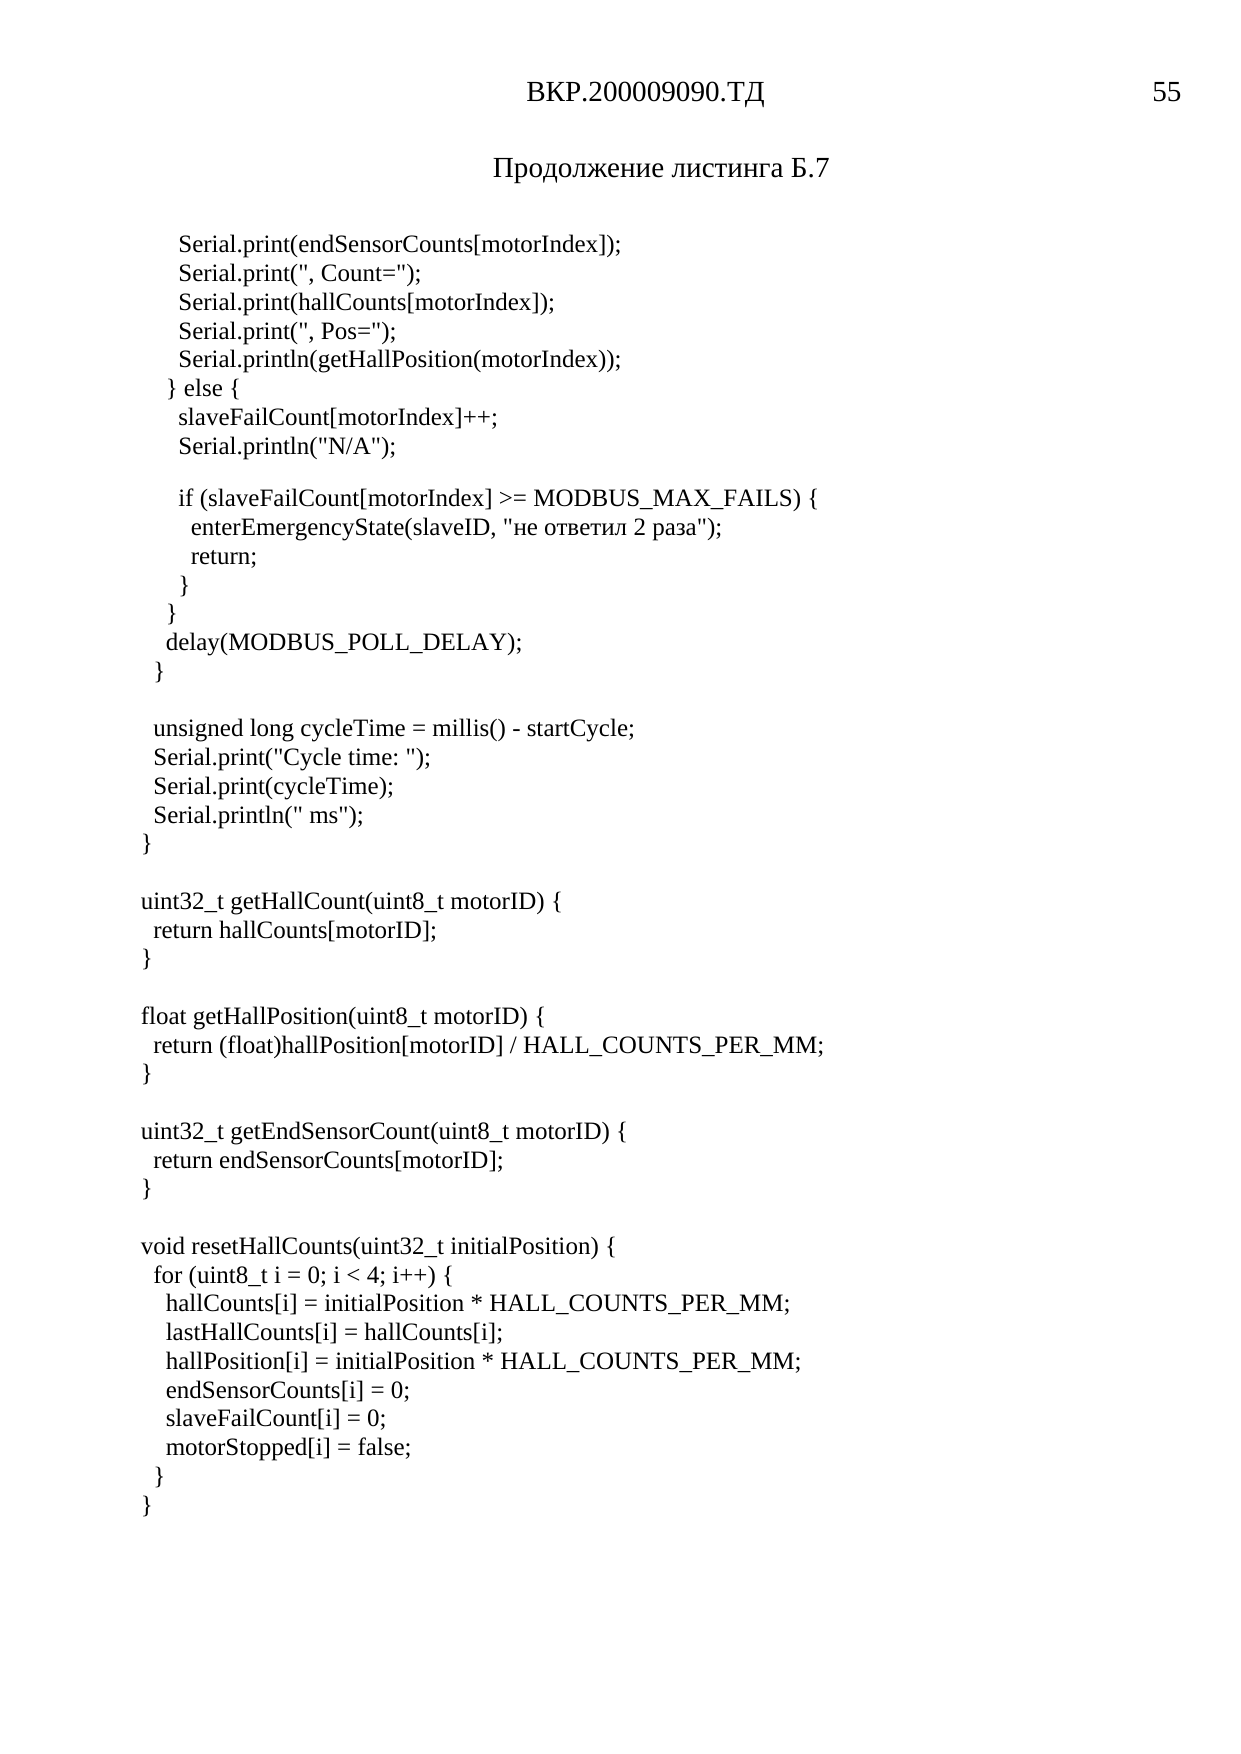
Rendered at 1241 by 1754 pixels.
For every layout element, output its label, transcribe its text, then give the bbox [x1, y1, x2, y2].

text Serial.print("Cycle time: "); [141, 742, 1181, 771]
text Serial.println("N/A"); [141, 431, 1181, 459]
text } [141, 570, 1181, 598]
text uint32_t getEndSensorCount(uint8_t motorID) { [141, 1116, 1181, 1145]
text } [141, 1173, 1181, 1202]
text return hallCounts[motorID]; [141, 915, 1181, 943]
text for (uint8_t i = 0; i < 4; i++) { [141, 1260, 1181, 1288]
text return (float)hallPosition[motorID] / HALL_COUNTS_PER_MM; [141, 1030, 1181, 1058]
text lastHallCounts[i] = hallCounts[i]; [141, 1317, 1181, 1346]
text } else { [141, 373, 1181, 402]
text Serial.print(", Pos="); [141, 316, 1181, 344]
text } [141, 828, 1181, 857]
text } [141, 943, 1181, 972]
text Serial.println(" ms"); [141, 800, 1181, 828]
text hallCounts[i] = initialPosition * HALL_COUNTS_PER_MM; [141, 1288, 1181, 1317]
text endSensorCounts[i] = 0; [141, 1375, 1181, 1403]
text enterEmergencyState(slaveID, "не ответил 2 раза"); [141, 512, 1181, 541]
text uint32_t getHallCount(uint8_t motorID) { [141, 886, 1181, 915]
text float getHallPosition(uint8_t motorID) { [141, 1001, 1181, 1030]
text return; [141, 541, 1181, 570]
text } [141, 1058, 1181, 1087]
text } [141, 1461, 1181, 1490]
text } [141, 1490, 1181, 1518]
text unsigned long cycleTime = millis() - startCycle; [141, 713, 1181, 742]
text Serial.print(hallCounts[motorIndex]); [141, 287, 1181, 316]
text hallPosition[i] = initialPosition * HALL_COUNTS_PER_MM; [141, 1346, 1181, 1375]
text slaveFailCount[i] = 0; [141, 1403, 1181, 1432]
text return endSensorCounts[motorID]; [141, 1145, 1181, 1173]
text motorStopped[i] = false; [141, 1432, 1181, 1461]
text Serial.print(cycleTime); [141, 771, 1181, 800]
text delay(MODBUS_POLL_DELAY); [141, 627, 1181, 656]
text Serial.println(getHallPosition(motorIndex)); [141, 344, 1181, 373]
text slaveFailCount[motorIndex]++; [141, 402, 1181, 431]
text } [141, 656, 1181, 685]
text if (slaveFailCount[motorIndex] >= MODBUS_MAX_FAILS) { [141, 483, 1181, 512]
text Serial.print(endSensorCounts[motorIndex]); [141, 229, 1181, 258]
text } [141, 598, 1181, 627]
text Продолжение листинга Б.7 [141, 150, 1181, 183]
text void resetHallCounts(uint32_t initialPosition) { [141, 1231, 1181, 1260]
text Serial.print(", Count="); [141, 258, 1181, 287]
